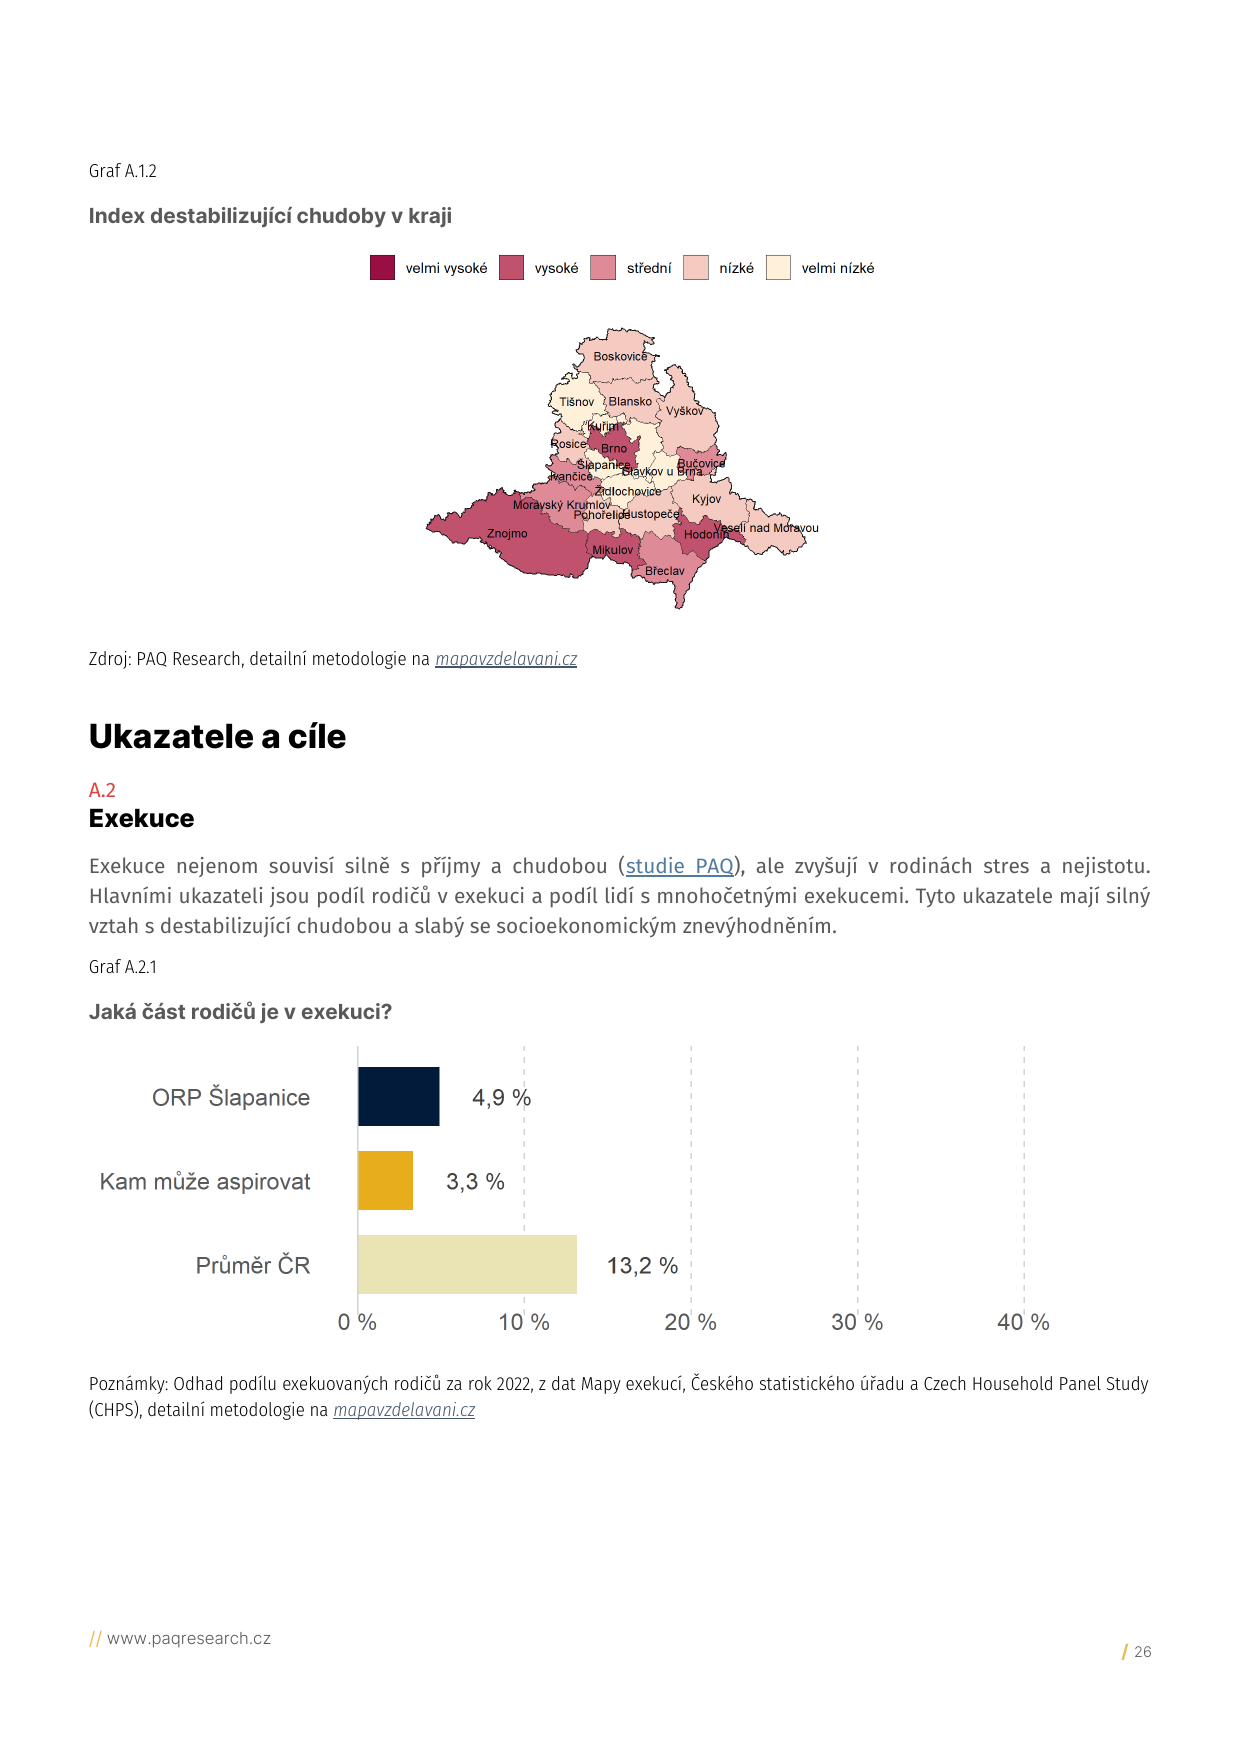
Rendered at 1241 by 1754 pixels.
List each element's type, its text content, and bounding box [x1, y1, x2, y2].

text Jaká část rodičů je v exekuci? [89, 994, 1152, 1024]
text Zdroj: PAQ Research, detailní metodologie na mapavzdelavani.cz [89, 647, 1152, 670]
picture [88, 228, 1139, 631]
text Poznámky: Odhad podílu exekuovaných rodičů za rok 2022, z dat Mapy exekucí, Českého statistického úřadu a Czech Household Panel Study (CHPS), detailní metodologie na mapavzdelavani.cz [89, 1373, 1152, 1421]
picture [88, 1024, 1139, 1356]
subtitle Exekuce [89, 803, 1152, 833]
subtitle Ukazatele a cíle [89, 716, 1152, 756]
text A.2 [89, 773, 1152, 803]
text Index destabilizující chudoby v kraji [89, 198, 1152, 229]
text Graf A.1.2 [89, 160, 1152, 183]
text Exekuce nejenom souvisí silně s příjmy a chudobou (studie PAQ), ale zvyšují v rodinách stres a nejistotu. Hlavními ukazateli jsou podíl rodičů v exekuci a podíl lidí s mnohočetnými exekucemi. Tyto ukazatele mají silný vztah s destabilizující chudobou a slabý se socioekonomickým znevýhodněním. [89, 849, 1152, 939]
text Graf A.2.1 [89, 956, 1152, 978]
